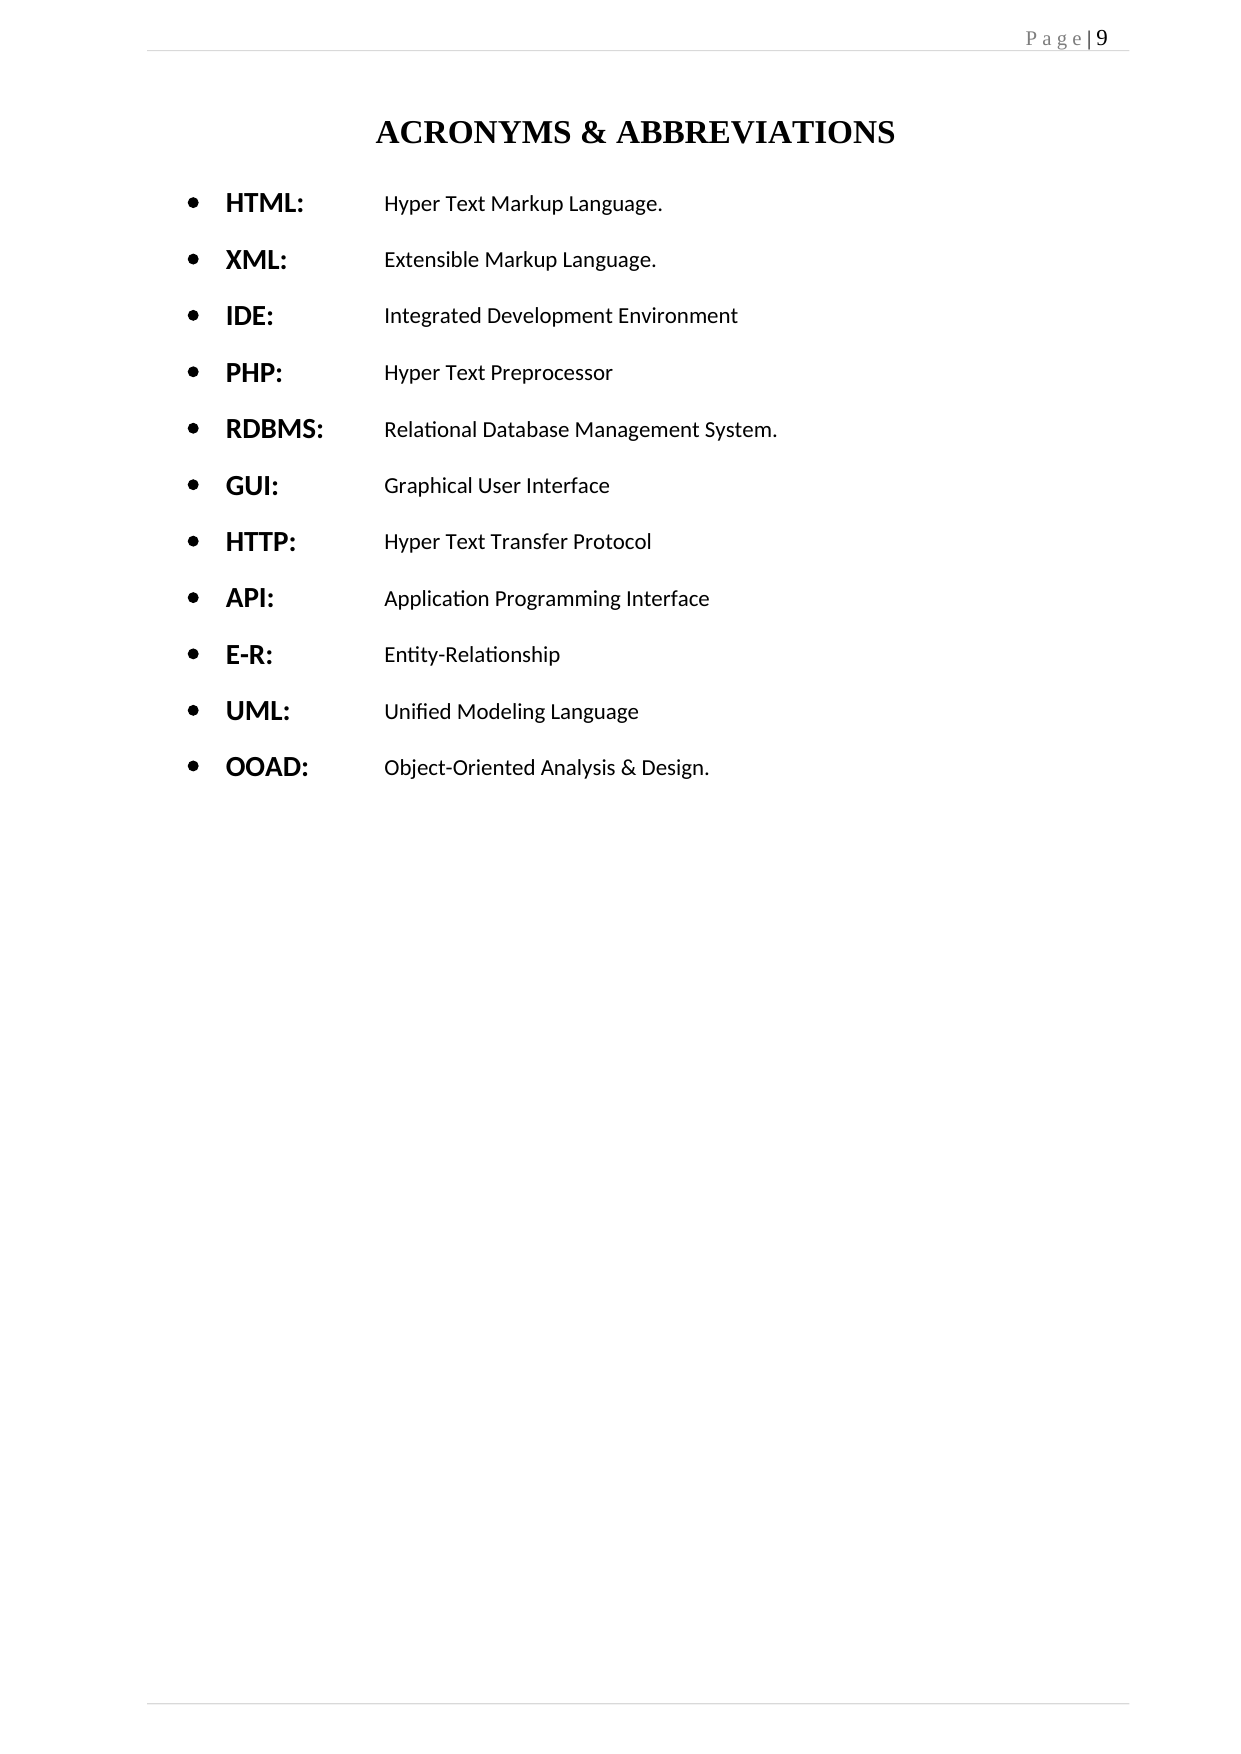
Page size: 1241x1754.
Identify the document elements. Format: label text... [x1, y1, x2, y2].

table_cell UML: [168, 682, 354, 739]
table_cell Unified Modeling Language [354, 682, 799, 739]
table_cell Object-Oriented Analysis & Design. [354, 739, 799, 785]
table_header HTML: [168, 185, 354, 231]
table_cell Hyper Text Transfer Protocol [354, 513, 799, 569]
table_cell Integrated Development Environment [354, 288, 799, 344]
table_cell PHP: [168, 344, 354, 400]
table_header Hyper Text Markup Language. [354, 185, 799, 231]
table_cell API: [168, 570, 354, 626]
table_cell Application Programming Interface [354, 570, 799, 626]
text ACRONYMS & ABBREVIATIONS [190, 112, 1081, 151]
table_cell XML: [168, 231, 354, 287]
table_cell HTTP: [168, 513, 354, 569]
table_cell E-R: [168, 626, 354, 682]
table_cell Relational Database Management System. [354, 400, 799, 457]
table_cell Extensible Markup Language. [354, 231, 799, 287]
table_cell Graphical User Interface [354, 457, 799, 513]
table_cell IDE: [168, 288, 354, 344]
table_cell RDBMS: [168, 400, 354, 457]
table_cell Hyper Text Preprocessor [354, 344, 799, 400]
table_cell GUI: [168, 457, 354, 513]
table_cell Entity-Relationship [354, 626, 799, 682]
table_cell OOAD: [168, 739, 354, 785]
